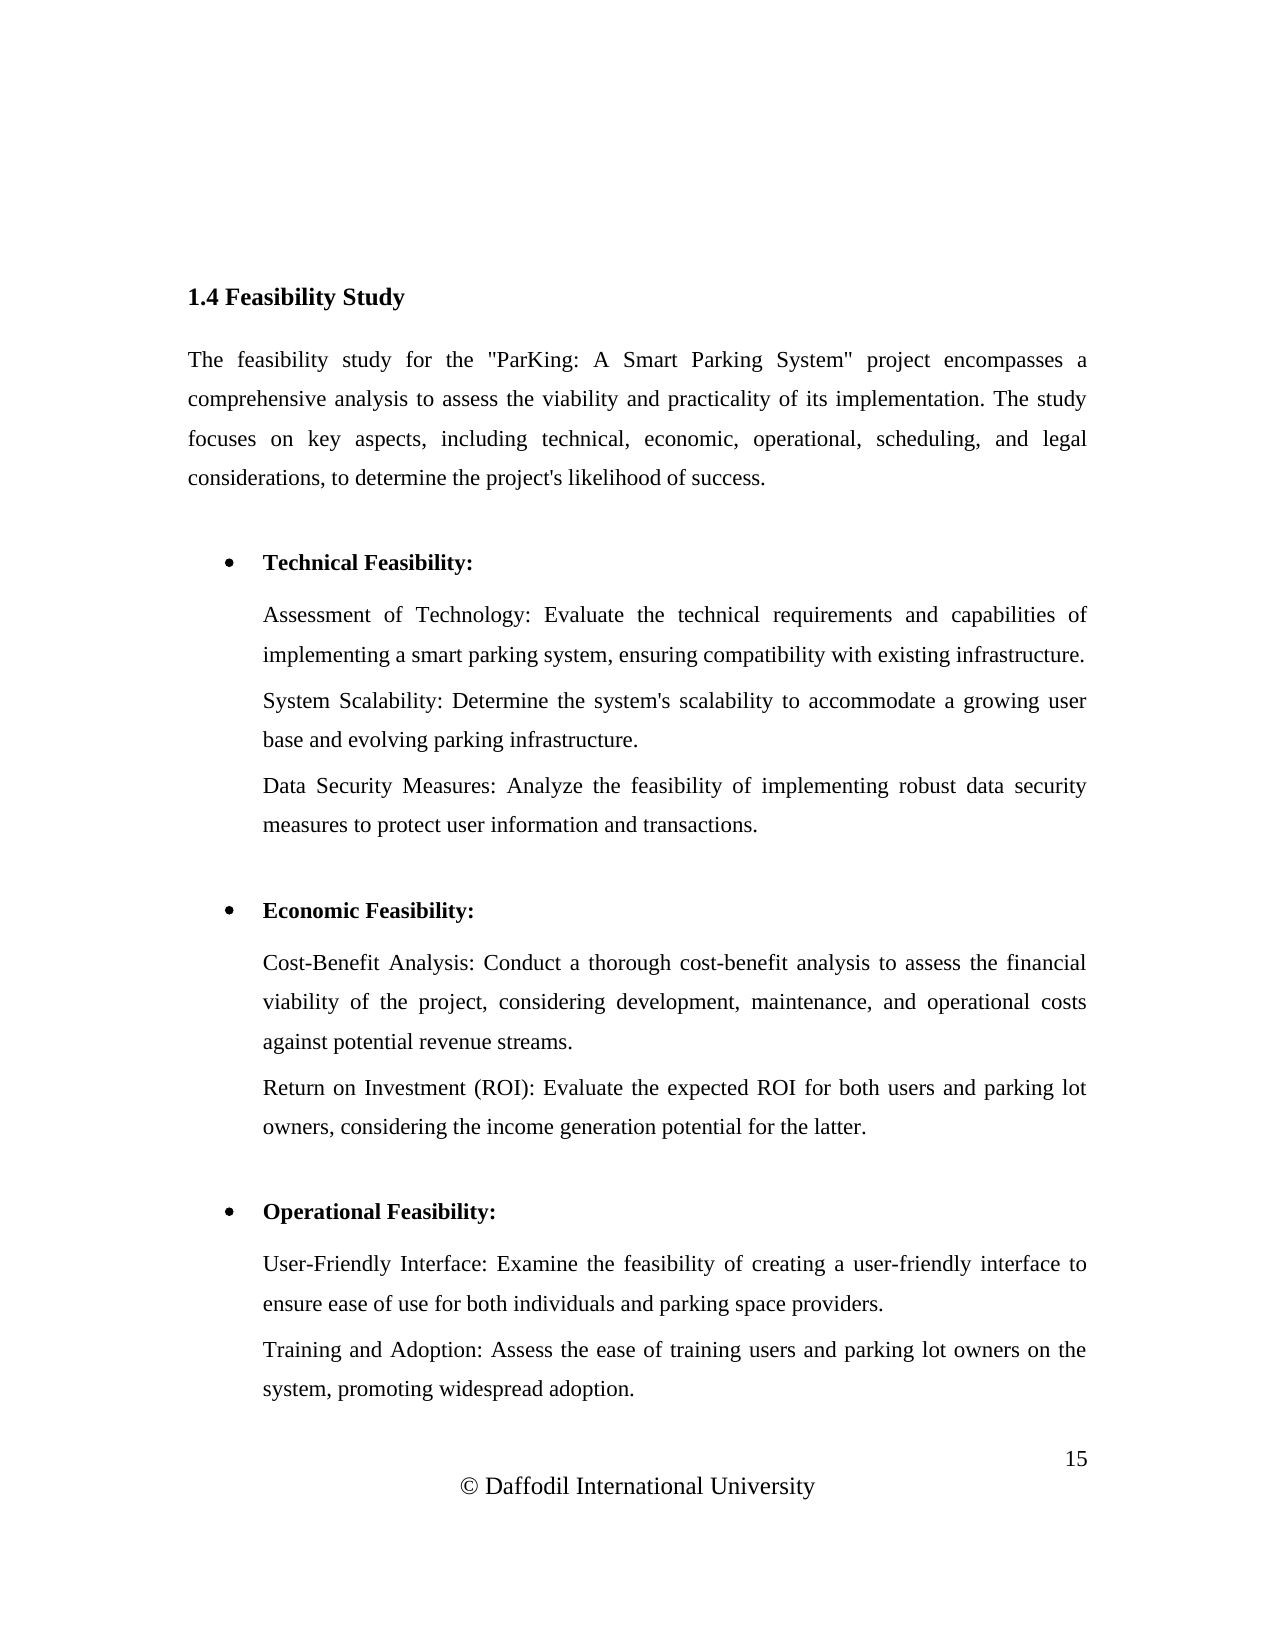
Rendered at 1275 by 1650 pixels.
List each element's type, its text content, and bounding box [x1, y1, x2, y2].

list System Scalability: Determine the system's scalability to accommodate a growing user base and evolving parking infrastructure. [263, 687, 1088, 753]
list Assessment of Technology: Evaluate the technical requirements and capabilities of implementing a smart parking system, ensuring compatibility with existing infrastructure. [263, 601, 1088, 667]
list Economic Feasibility: [225, 897, 1088, 923]
list Cost-Benefit Analysis: Conduct a thorough cost-benefit analysis to assess the financial viability of the project, considering development, maintenance, and operational costs against potential revenue streams. [263, 949, 1088, 1054]
list User-Friendly Interface: Examine the feasibility of creating a user-friendly interface to ensure ease of use for both individuals and parking space providers. [263, 1250, 1088, 1316]
list Return on Investment (ROI): Evaluate the expected ROI for both users and parking lot owners, considering the income generation potential for the latter. [263, 1074, 1088, 1139]
list Operational Feasibility: [225, 1198, 1088, 1225]
text The feasibility study for the "ParKing: A Smart Parking System" project encompasses a comprehensive analysis to assess the viability and practicality of its implementation. The study focuses on key aspects, including technical, economic, operational, scheduling, and legal considerations, to determine the project's likelihood of success. [188, 346, 1088, 491]
list Training and Adoption: Assess the ease of training users and parking lot owners on the system, promoting widespread adoption. [263, 1336, 1088, 1402]
subtitle Feasibility Study [187, 282, 1208, 311]
list Data Security Measures: Analyze the feasibility of implementing robust data security measures to protect user information and transactions. [263, 772, 1088, 838]
list Technical Feasibility: [225, 549, 1088, 576]
